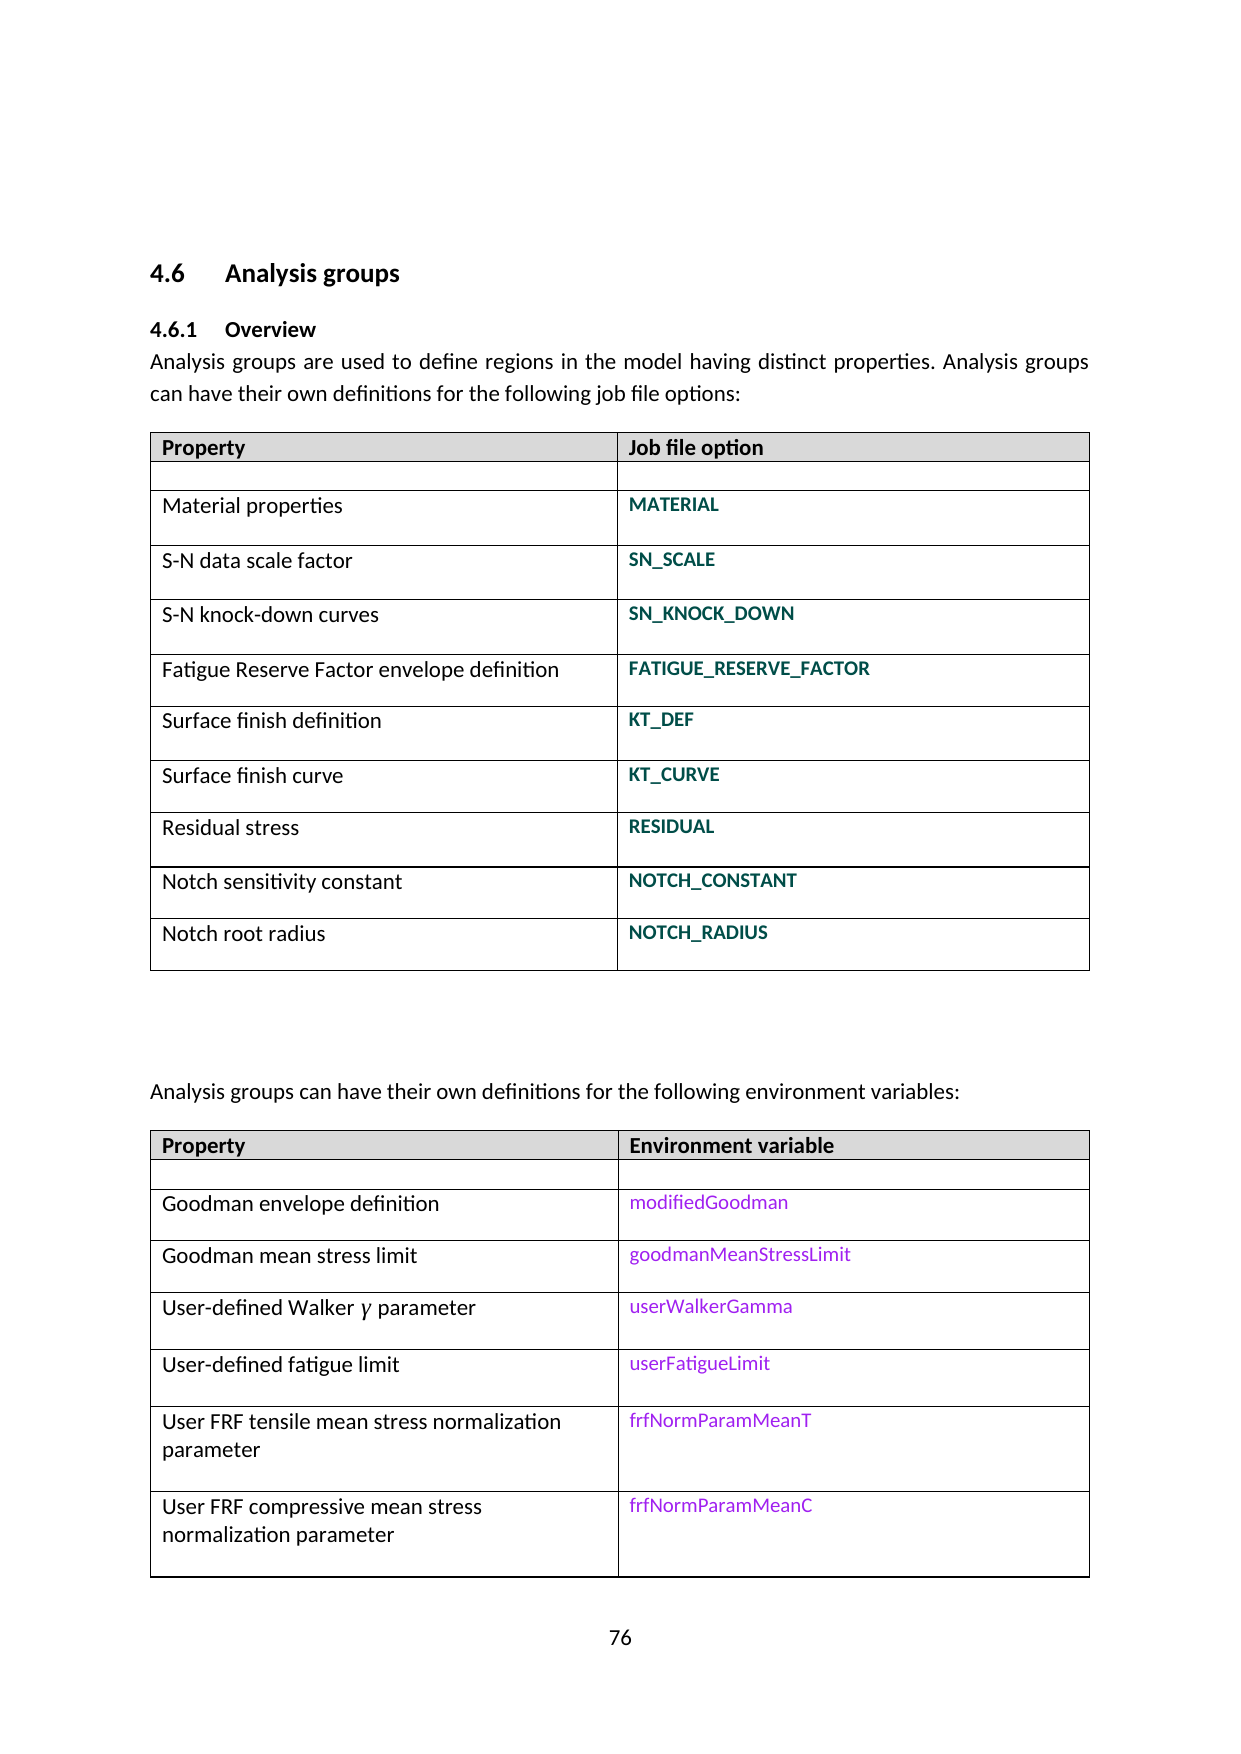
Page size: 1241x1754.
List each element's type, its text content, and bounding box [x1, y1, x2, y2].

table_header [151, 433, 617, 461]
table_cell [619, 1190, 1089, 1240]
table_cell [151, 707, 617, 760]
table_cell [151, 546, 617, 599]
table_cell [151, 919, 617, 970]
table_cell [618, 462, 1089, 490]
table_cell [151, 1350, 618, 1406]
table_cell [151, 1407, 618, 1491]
text Analysis groups can have their own definitions for the following environment variables: [150, 1077, 1090, 1105]
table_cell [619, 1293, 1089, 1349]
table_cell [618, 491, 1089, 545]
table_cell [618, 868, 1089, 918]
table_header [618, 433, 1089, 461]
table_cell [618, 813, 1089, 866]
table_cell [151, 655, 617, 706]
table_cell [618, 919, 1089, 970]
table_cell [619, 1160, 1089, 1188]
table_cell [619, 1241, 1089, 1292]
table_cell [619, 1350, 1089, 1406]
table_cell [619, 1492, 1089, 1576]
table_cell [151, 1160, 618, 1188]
subtitle 4.6.1 Overview [150, 315, 1090, 343]
subtitle 4.6 Analysis groups [150, 256, 1090, 289]
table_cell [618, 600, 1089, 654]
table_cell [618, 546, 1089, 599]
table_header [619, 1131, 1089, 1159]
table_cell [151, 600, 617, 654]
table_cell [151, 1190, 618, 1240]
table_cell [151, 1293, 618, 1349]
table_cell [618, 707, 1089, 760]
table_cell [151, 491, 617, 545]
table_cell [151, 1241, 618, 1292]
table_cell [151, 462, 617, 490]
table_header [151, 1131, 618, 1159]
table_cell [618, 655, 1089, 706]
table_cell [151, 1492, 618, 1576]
text Analysis groups are used to define regions in the model having distinct properties. Analysis groups can have their own definitions for the following job file options: [150, 347, 1090, 407]
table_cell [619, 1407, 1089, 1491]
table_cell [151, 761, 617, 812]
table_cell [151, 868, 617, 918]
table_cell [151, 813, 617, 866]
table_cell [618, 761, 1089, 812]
